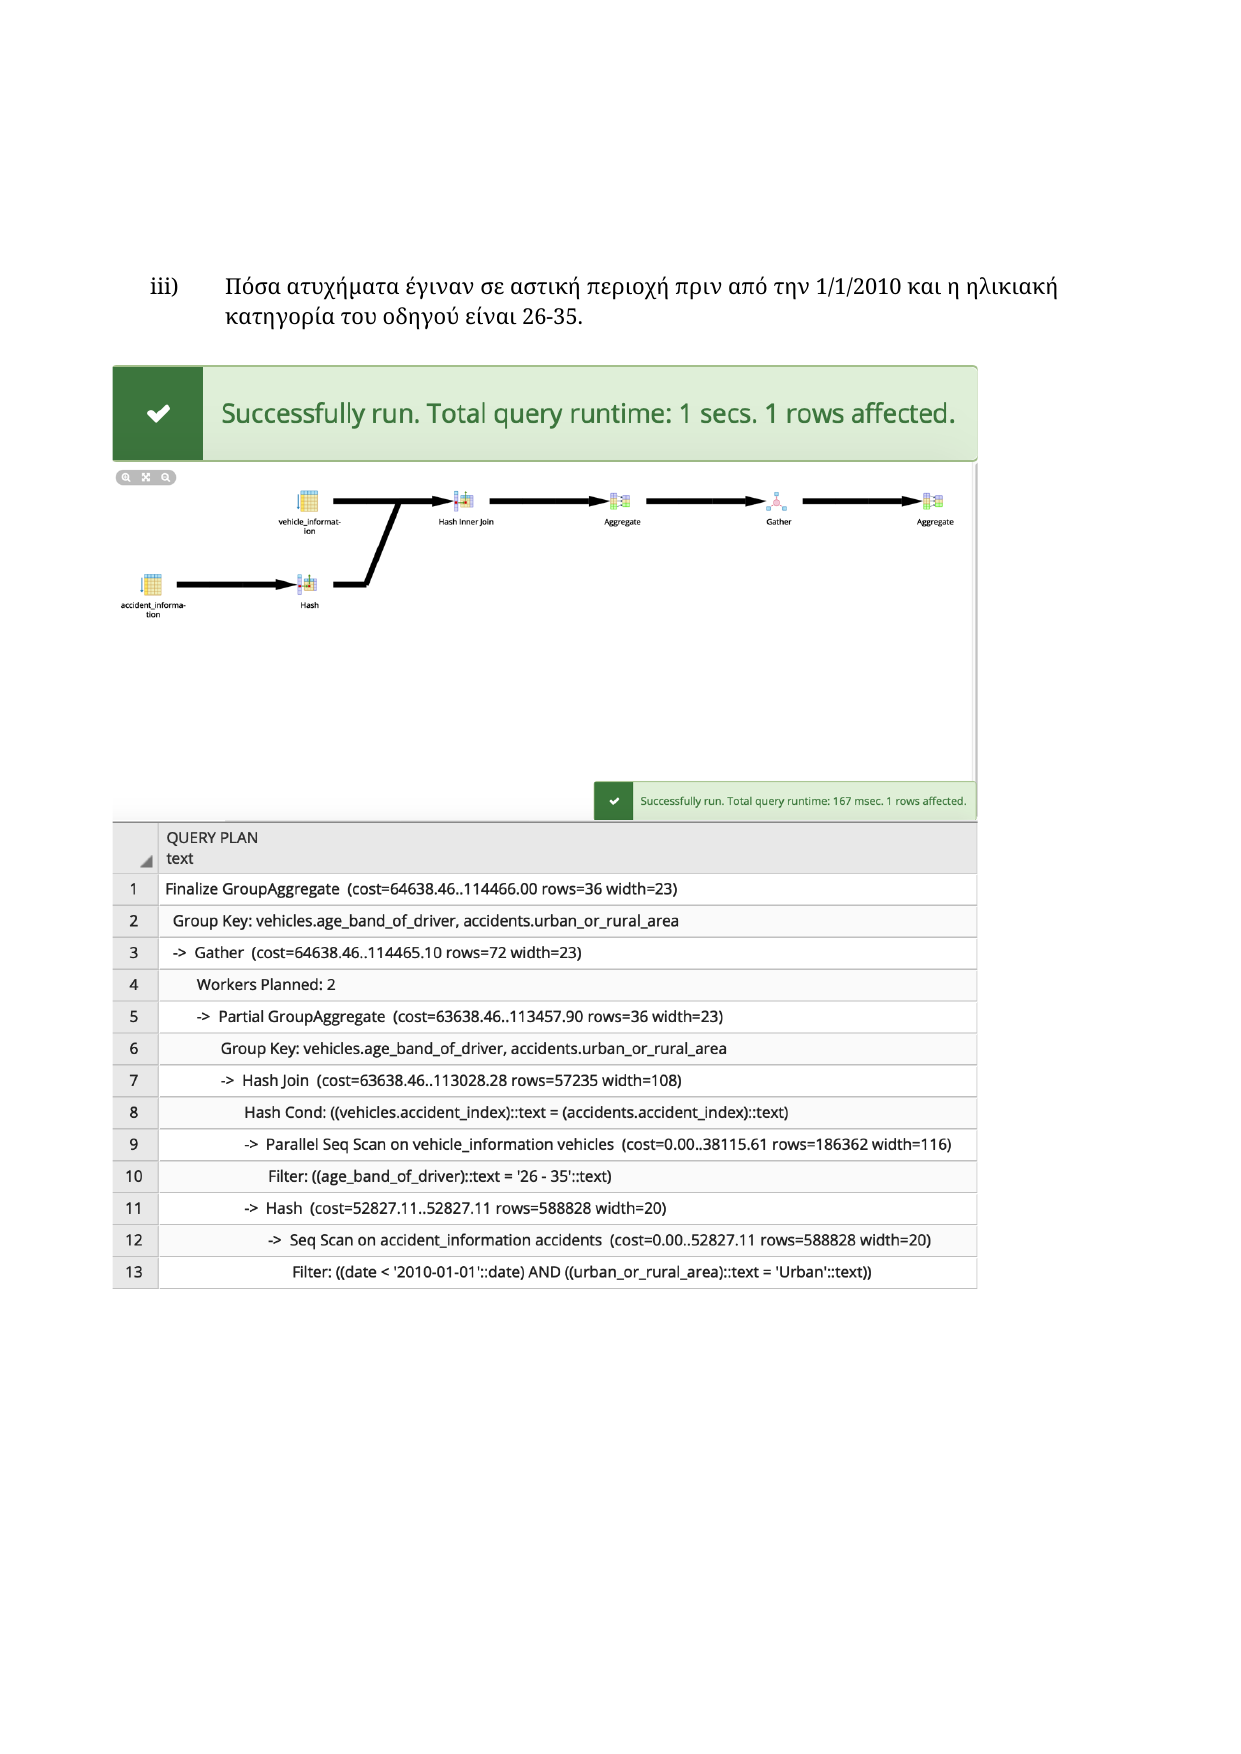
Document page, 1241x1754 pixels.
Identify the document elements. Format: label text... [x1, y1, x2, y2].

list Πόσα ατυχήματα έγιναν σε αστική περιοχή πριν από την 1/1/2010 και η ηλικιακή κατηγορία του οδηγού είναι 26-35. [150, 271, 1128, 330]
picture [112, 359, 978, 1290]
